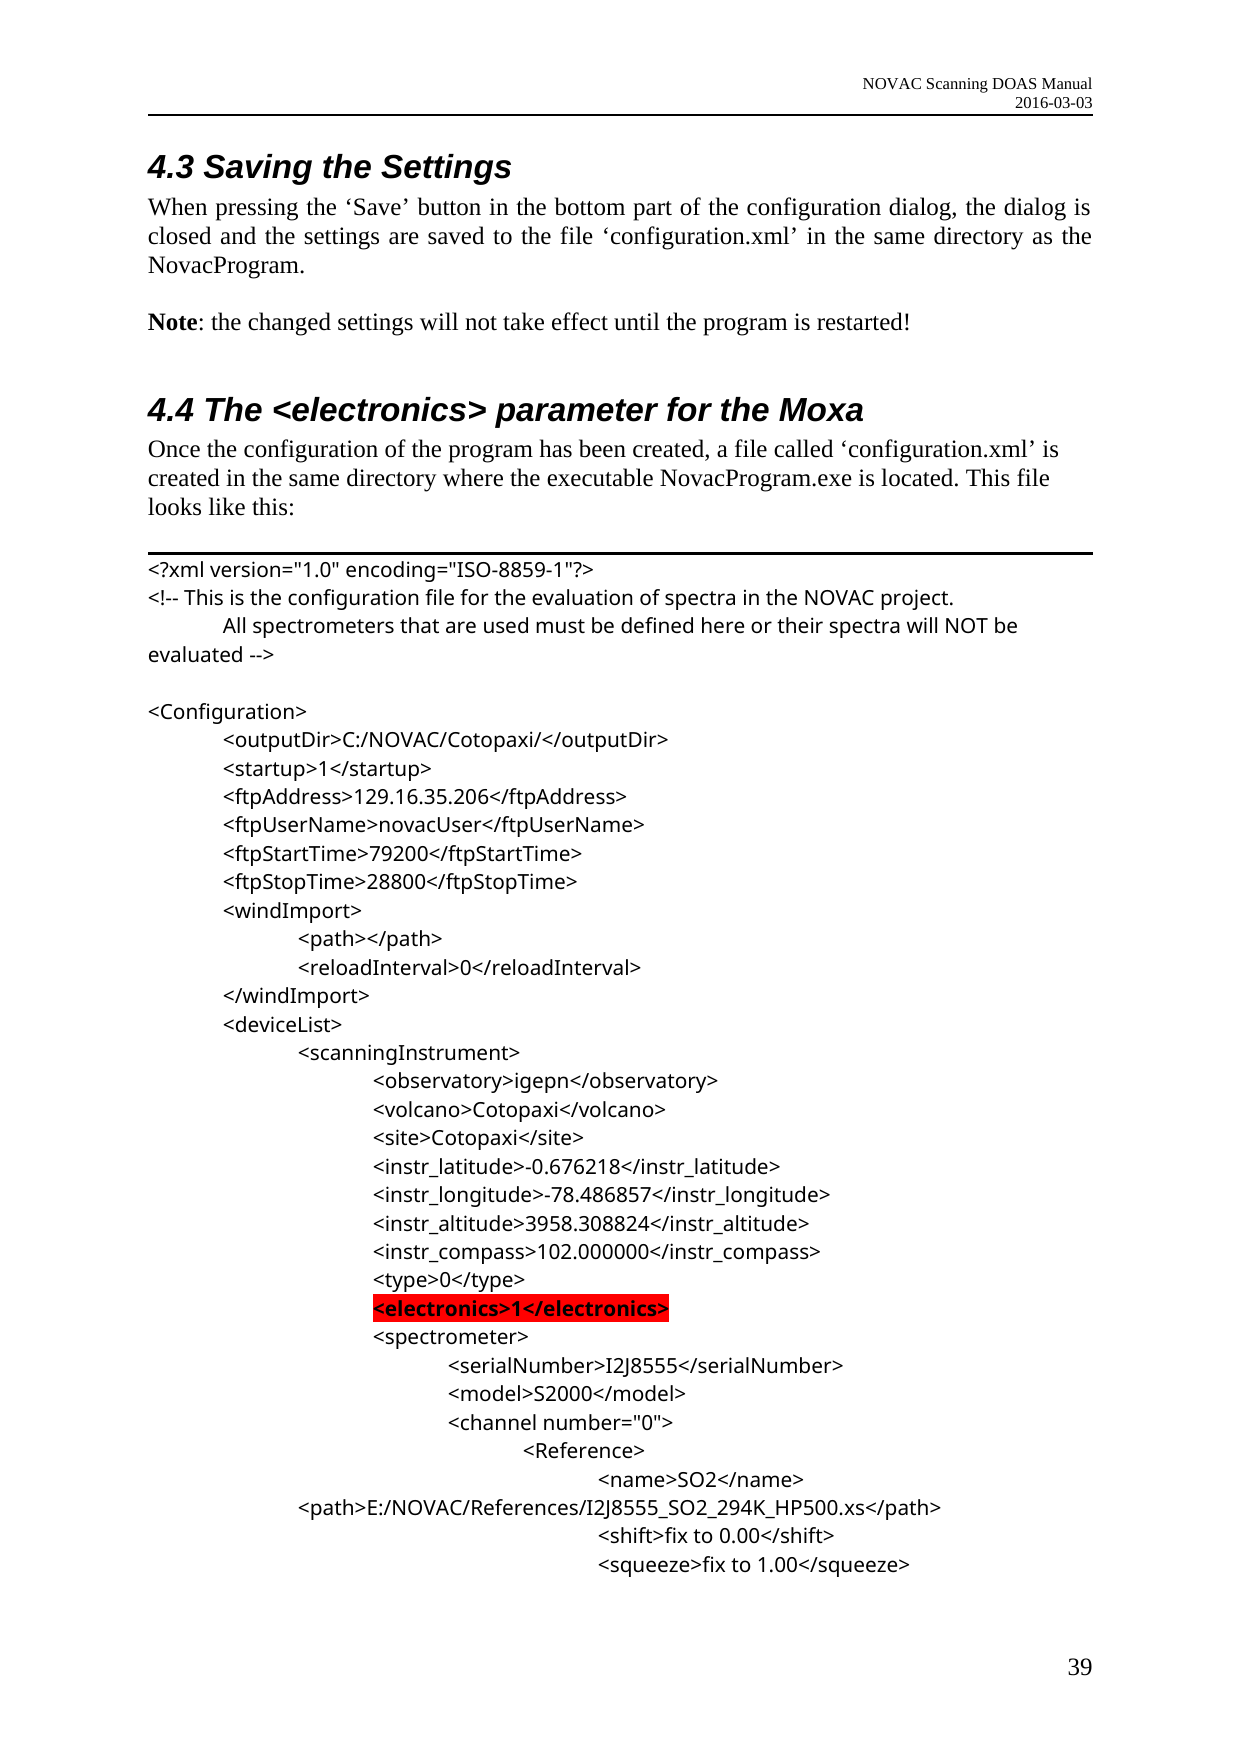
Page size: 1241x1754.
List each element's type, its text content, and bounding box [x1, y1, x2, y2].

subtitle 4.3 Saving the Settings [148, 148, 1093, 186]
text Note: the changed settings will not take effect until the program is restarted! [148, 307, 1093, 336]
text When pressing the ‘Save’ button in the bottom part of the configuration dialog, the dialog is closed and the settings are saved to the file ‘configuration.xml’ in the same directory as the NovacProgram. [148, 192, 1093, 278]
